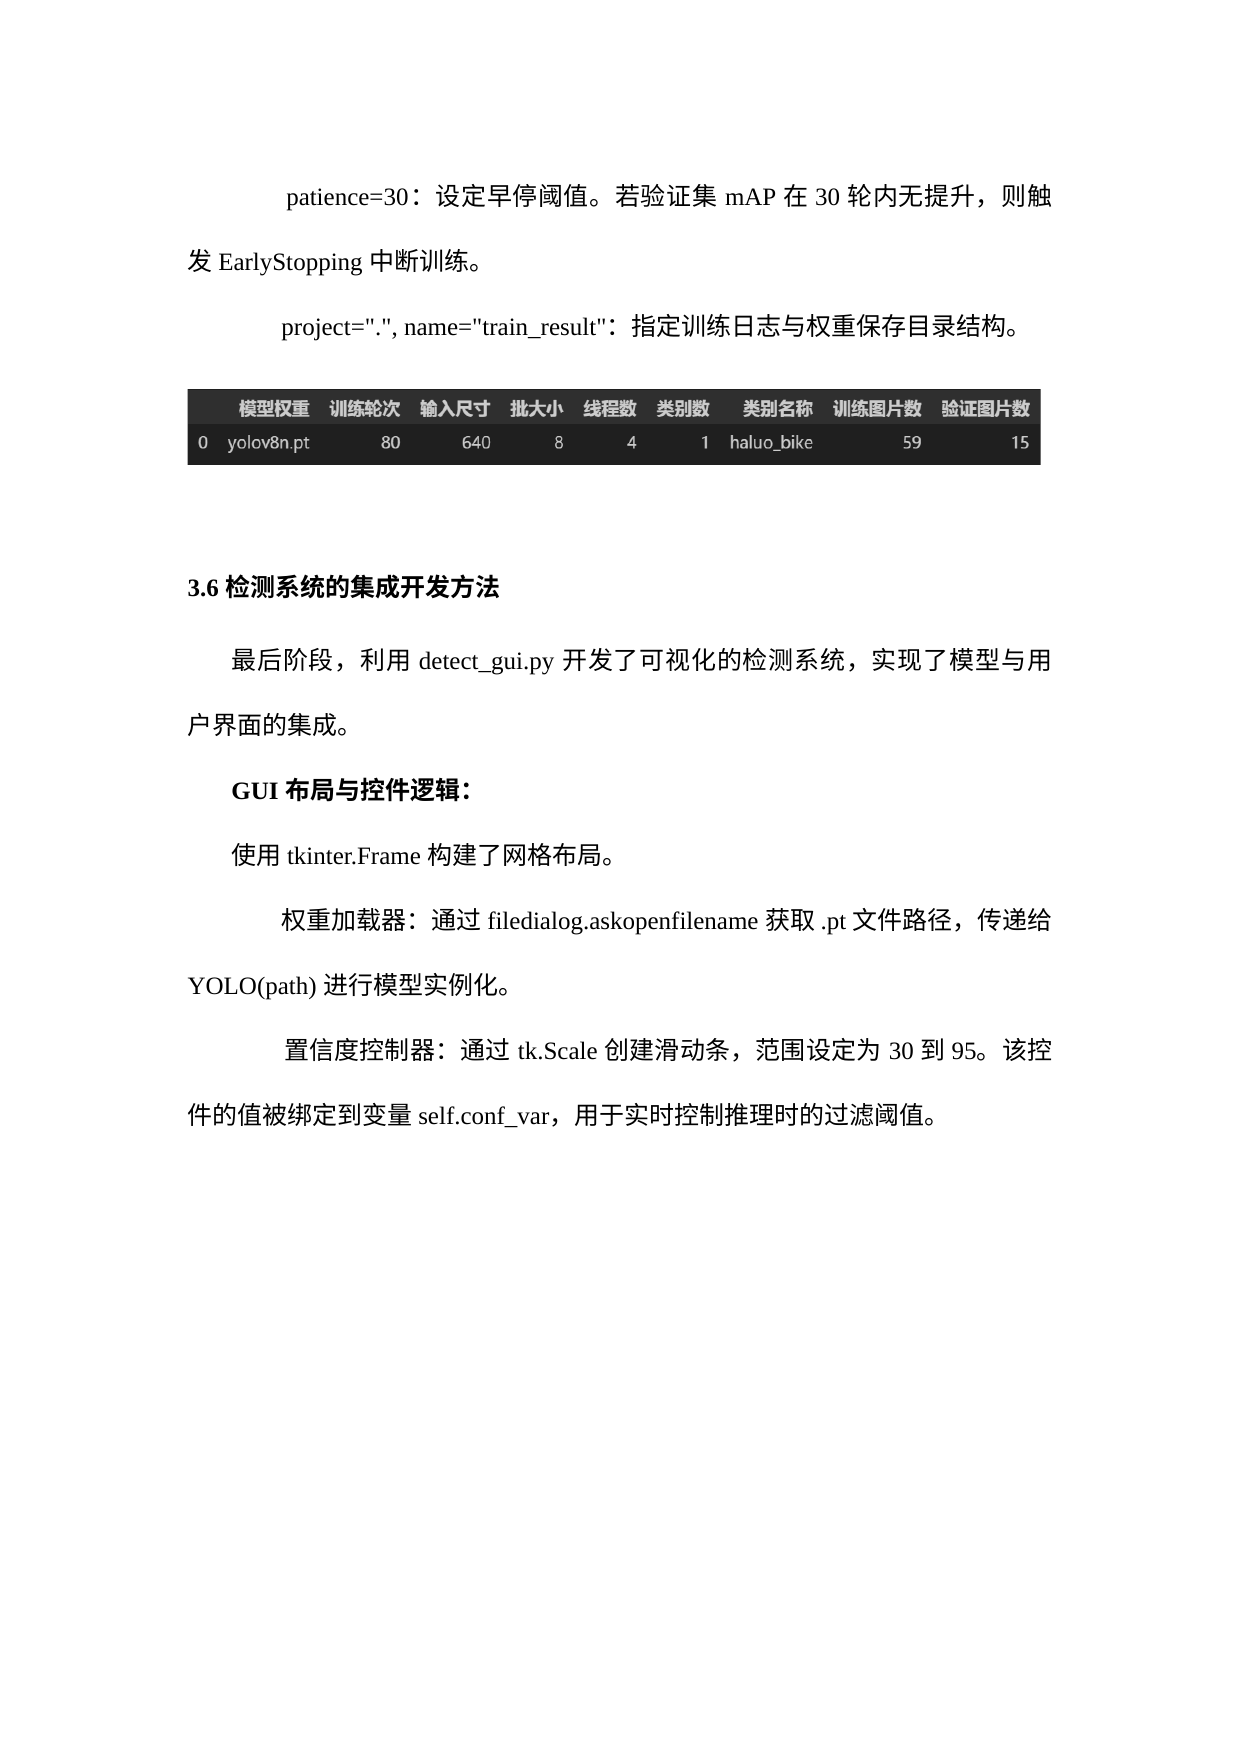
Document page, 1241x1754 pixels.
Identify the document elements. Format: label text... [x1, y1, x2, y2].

text project=".", name="train_result"：指定训练日志与权重保存目录结构。 [187, 292, 1053, 357]
subtitle 3.6 检测系统的集成开发方法 [187, 553, 1053, 618]
text 权重加载器：通过 filedialog.askopenfilename 获取 .pt 文件路径，传递给 YOLO(path) 进行模型实例化。 [187, 886, 1053, 1016]
text 置信度控制器：通过 tk.Scale 创建滑动条，范围设定为 30 到 95。该控件的值被绑定到变量 self.conf_var，用于实时控制推理时的过滤阈值。 [187, 1016, 1053, 1146]
text GUI 布局与控件逻辑： [187, 756, 1053, 821]
picture [187, 389, 1041, 465]
text patience=30：设定早停阈值。若验证集 mAP 在 30 轮内无提升，则触发 EarlyStopping 中断训练。 [187, 162, 1053, 292]
text 最后阶段，利用 detect_gui.py 开发了可视化的检测系统，实现了模型与用户界面的集成。 [187, 626, 1053, 756]
text 使用 tkinter.Frame 构建了网格布局。 [187, 821, 1053, 886]
